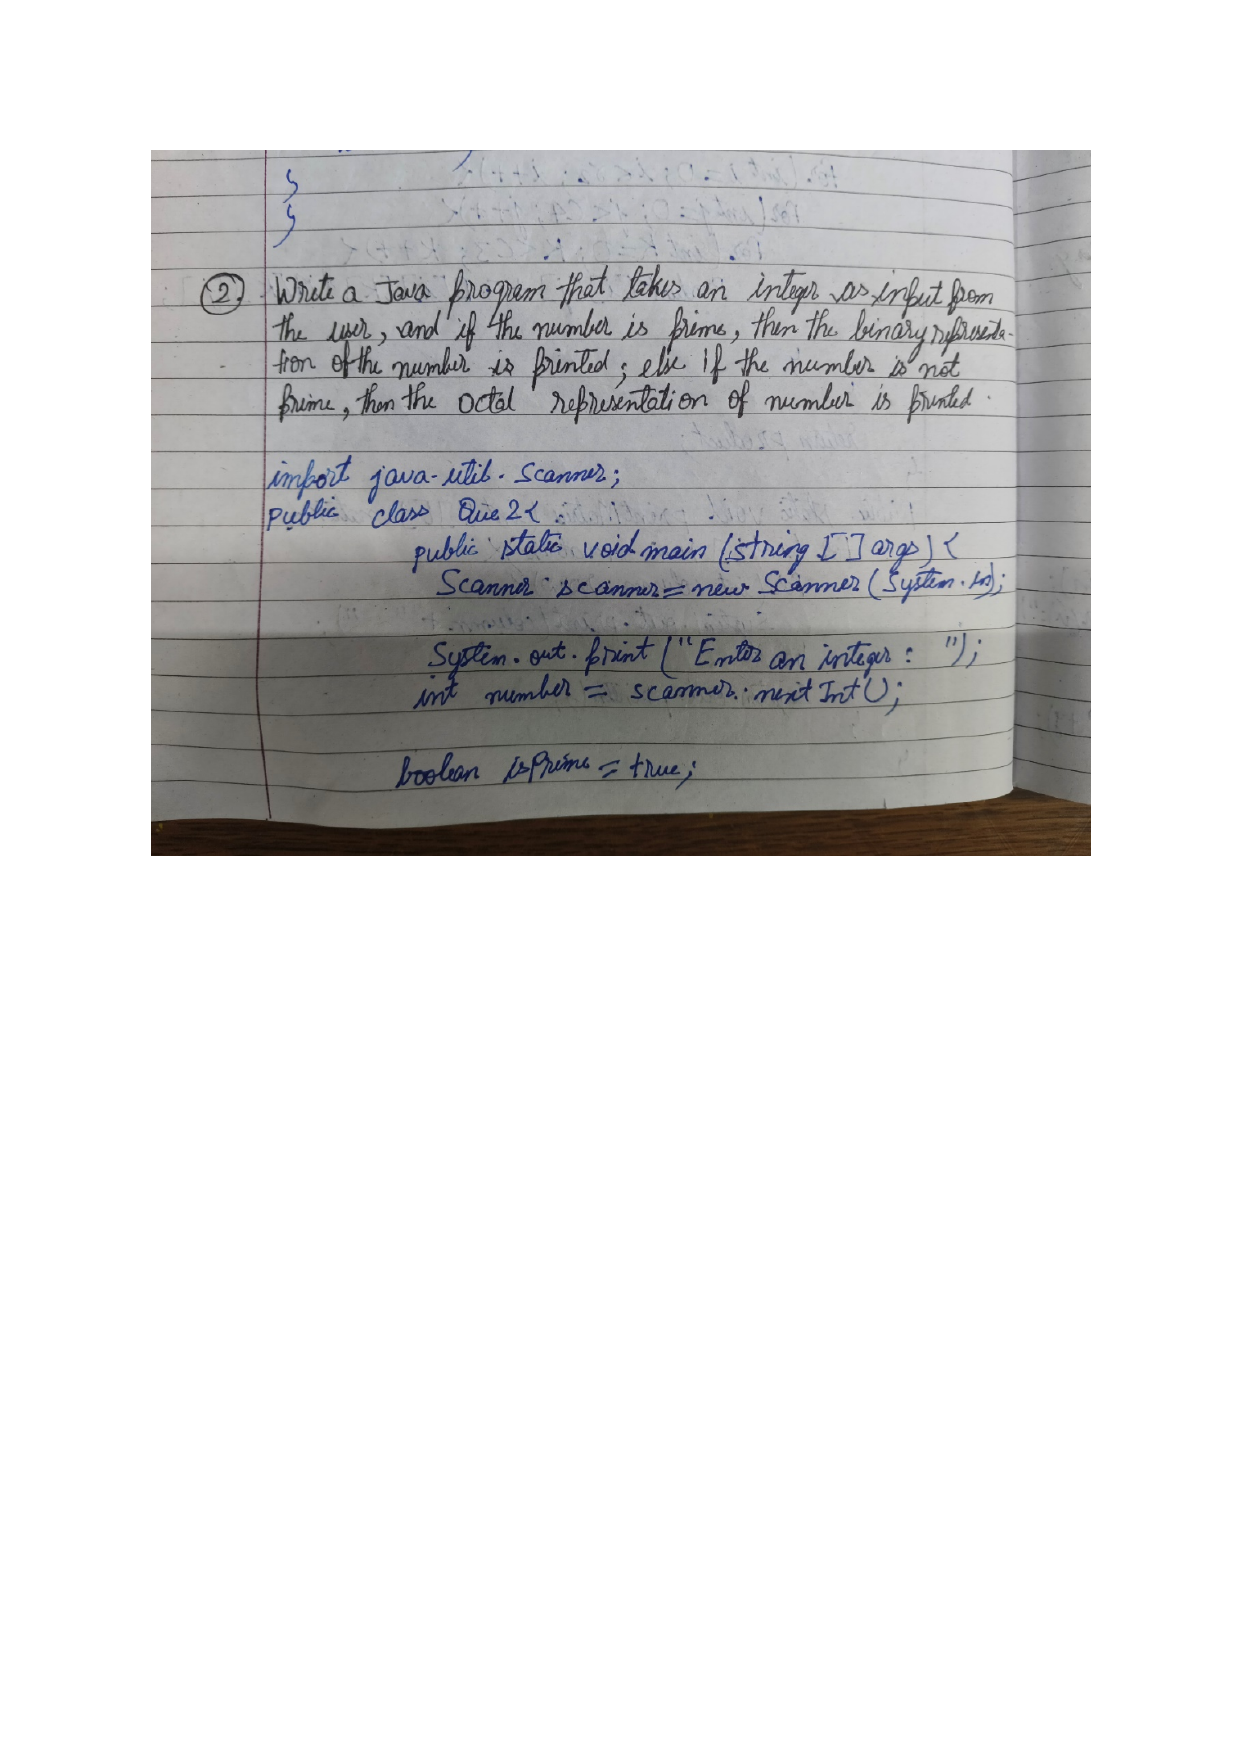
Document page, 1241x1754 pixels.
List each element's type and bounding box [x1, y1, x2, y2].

picture [152, 150, 1090, 856]
